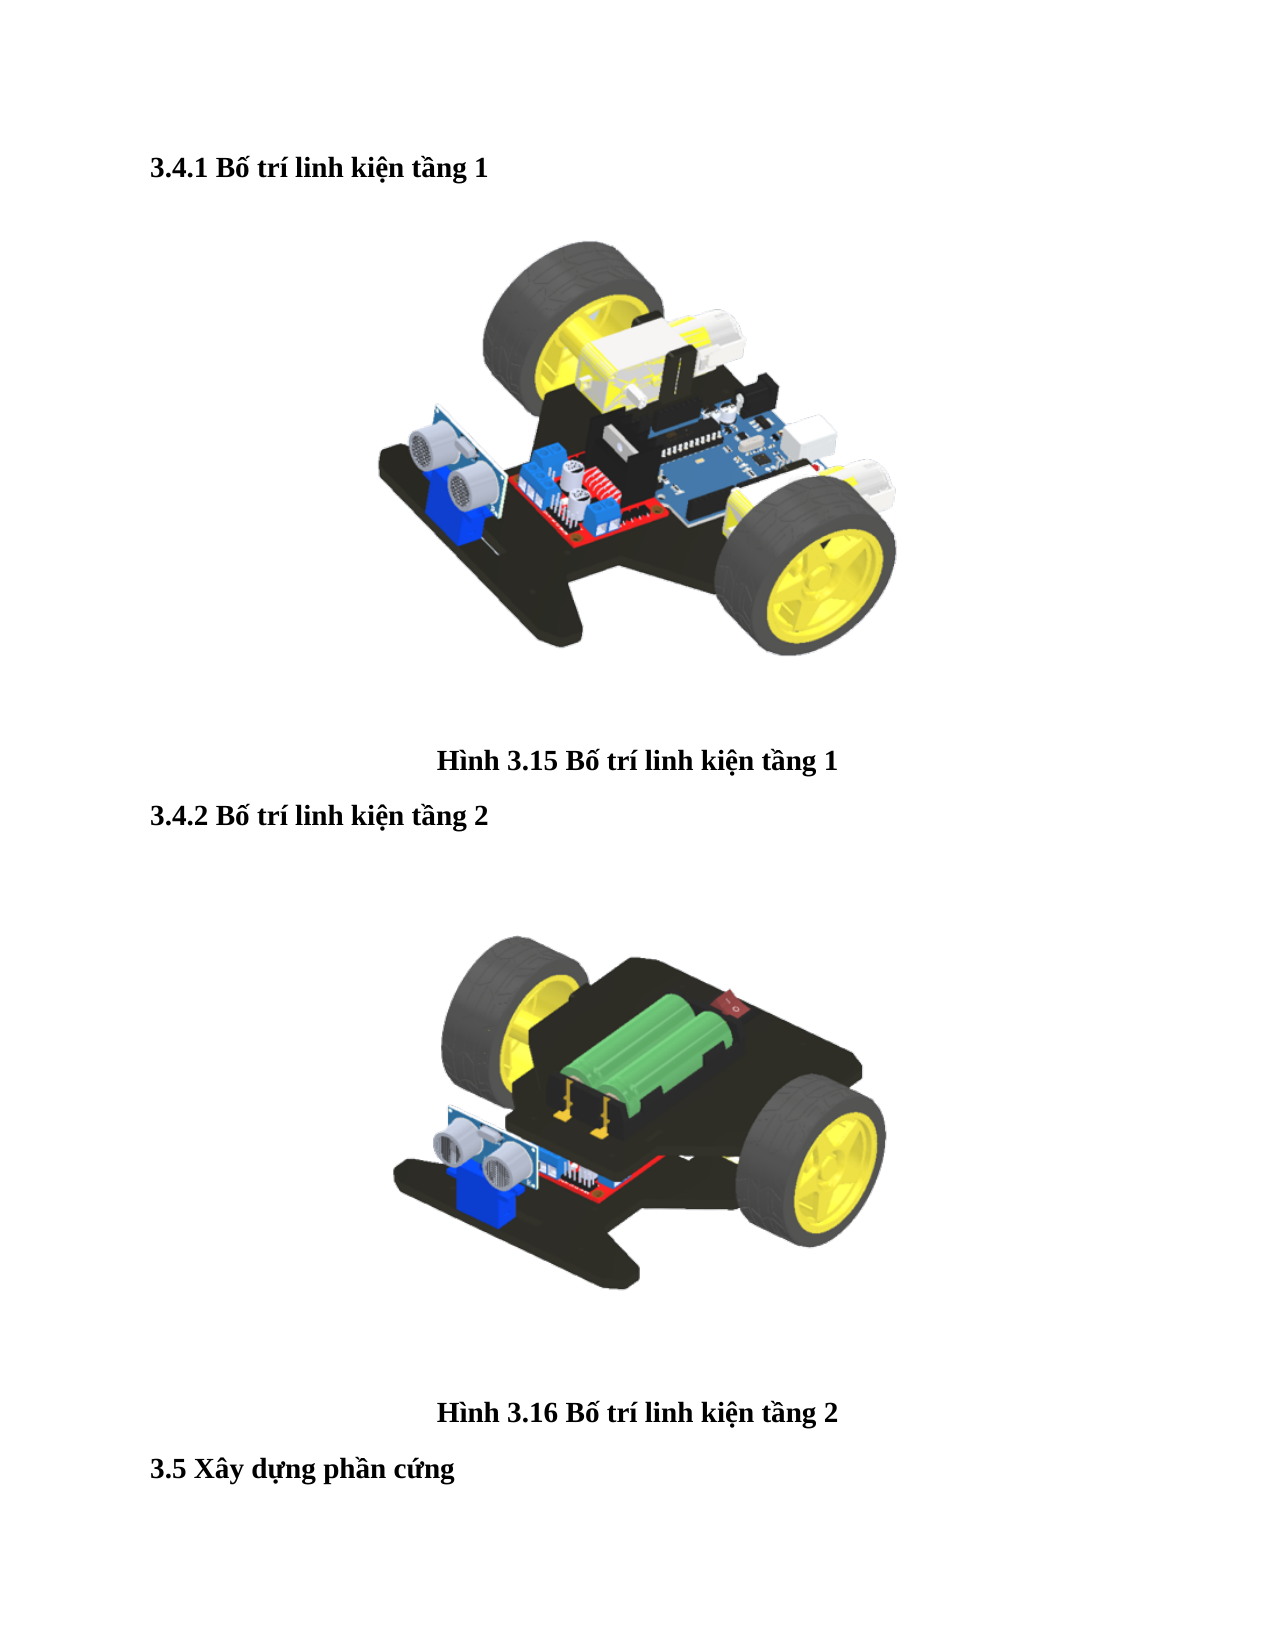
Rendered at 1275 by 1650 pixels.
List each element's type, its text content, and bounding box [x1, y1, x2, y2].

picture [326, 853, 949, 1375]
text 3.4.2 Bố trí linh kiện tầng 2 [150, 798, 1125, 832]
text 3.4.1 Bố trí linh kiện tầng 1 [150, 150, 1125, 183]
text Hình 3.16 Bố trí linh kiện tầng 2 [150, 1396, 1125, 1429]
text 3.5 Xây dựng phần cứng [150, 1451, 1125, 1484]
text Hình 3.15 Bố trí linh kiện tầng 1 [150, 743, 1125, 777]
picture [311, 205, 964, 722]
